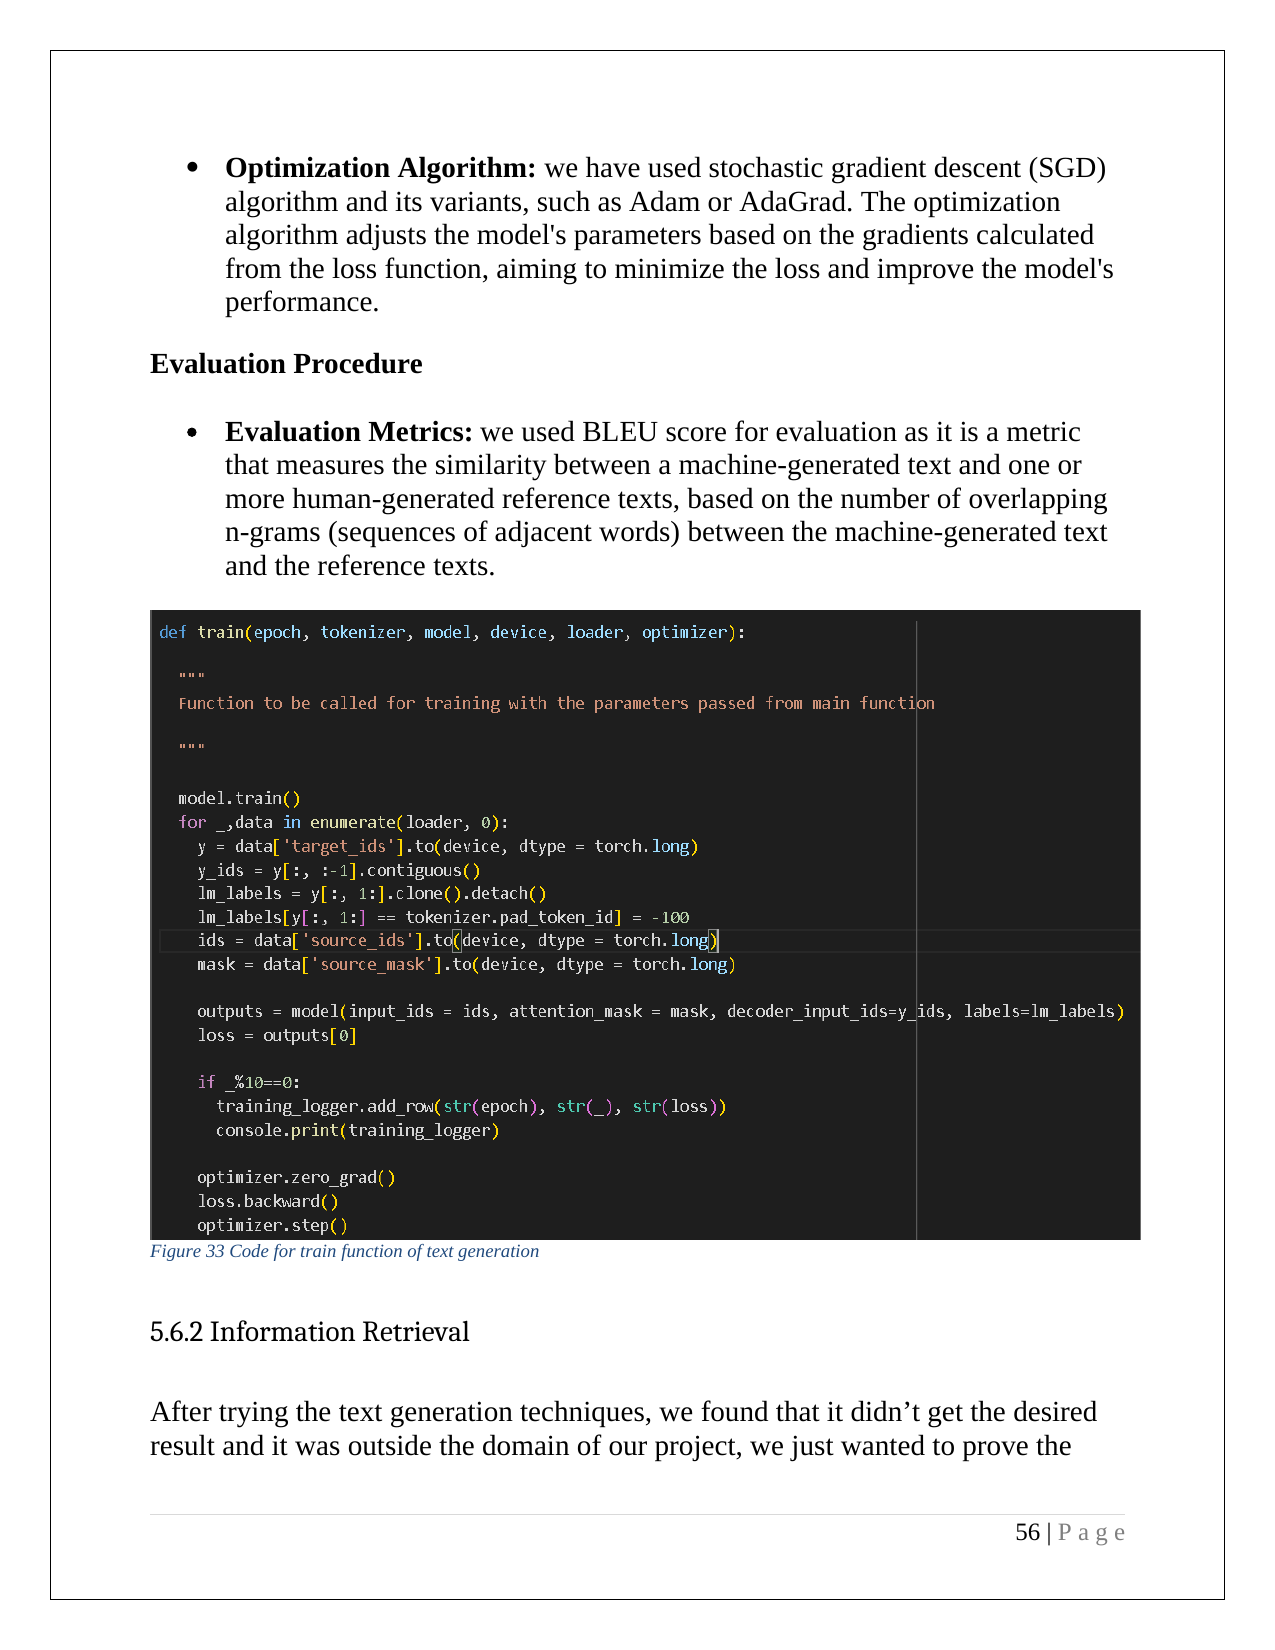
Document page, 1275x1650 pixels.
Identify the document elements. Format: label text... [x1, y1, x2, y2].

list Evaluation Metrics: we used BLEU score for evaluation as it is a metric that measures the similarity between a machine-generated text and one or more human-generated reference texts, based on the number of overlapping n-grams (sequences of adjacent words) between the machine-generated text and the reference texts. [187, 414, 1125, 581]
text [150, 1394, 1125, 1461]
picture [150, 610, 1141, 1240]
text Evaluation Procedure [150, 347, 1125, 380]
subtitle 5.6.2 Information Retrieval [150, 1315, 1125, 1349]
list Optimization Algorithm: we have used stochastic gradient descent (SGD) algorithm and its variants, such as Adam or AdaGrad. The optimization algorithm adjusts the model's parameters based on the gradients calculated from the loss function, aiming to minimize the loss and improve the model's performance. [187, 150, 1125, 318]
